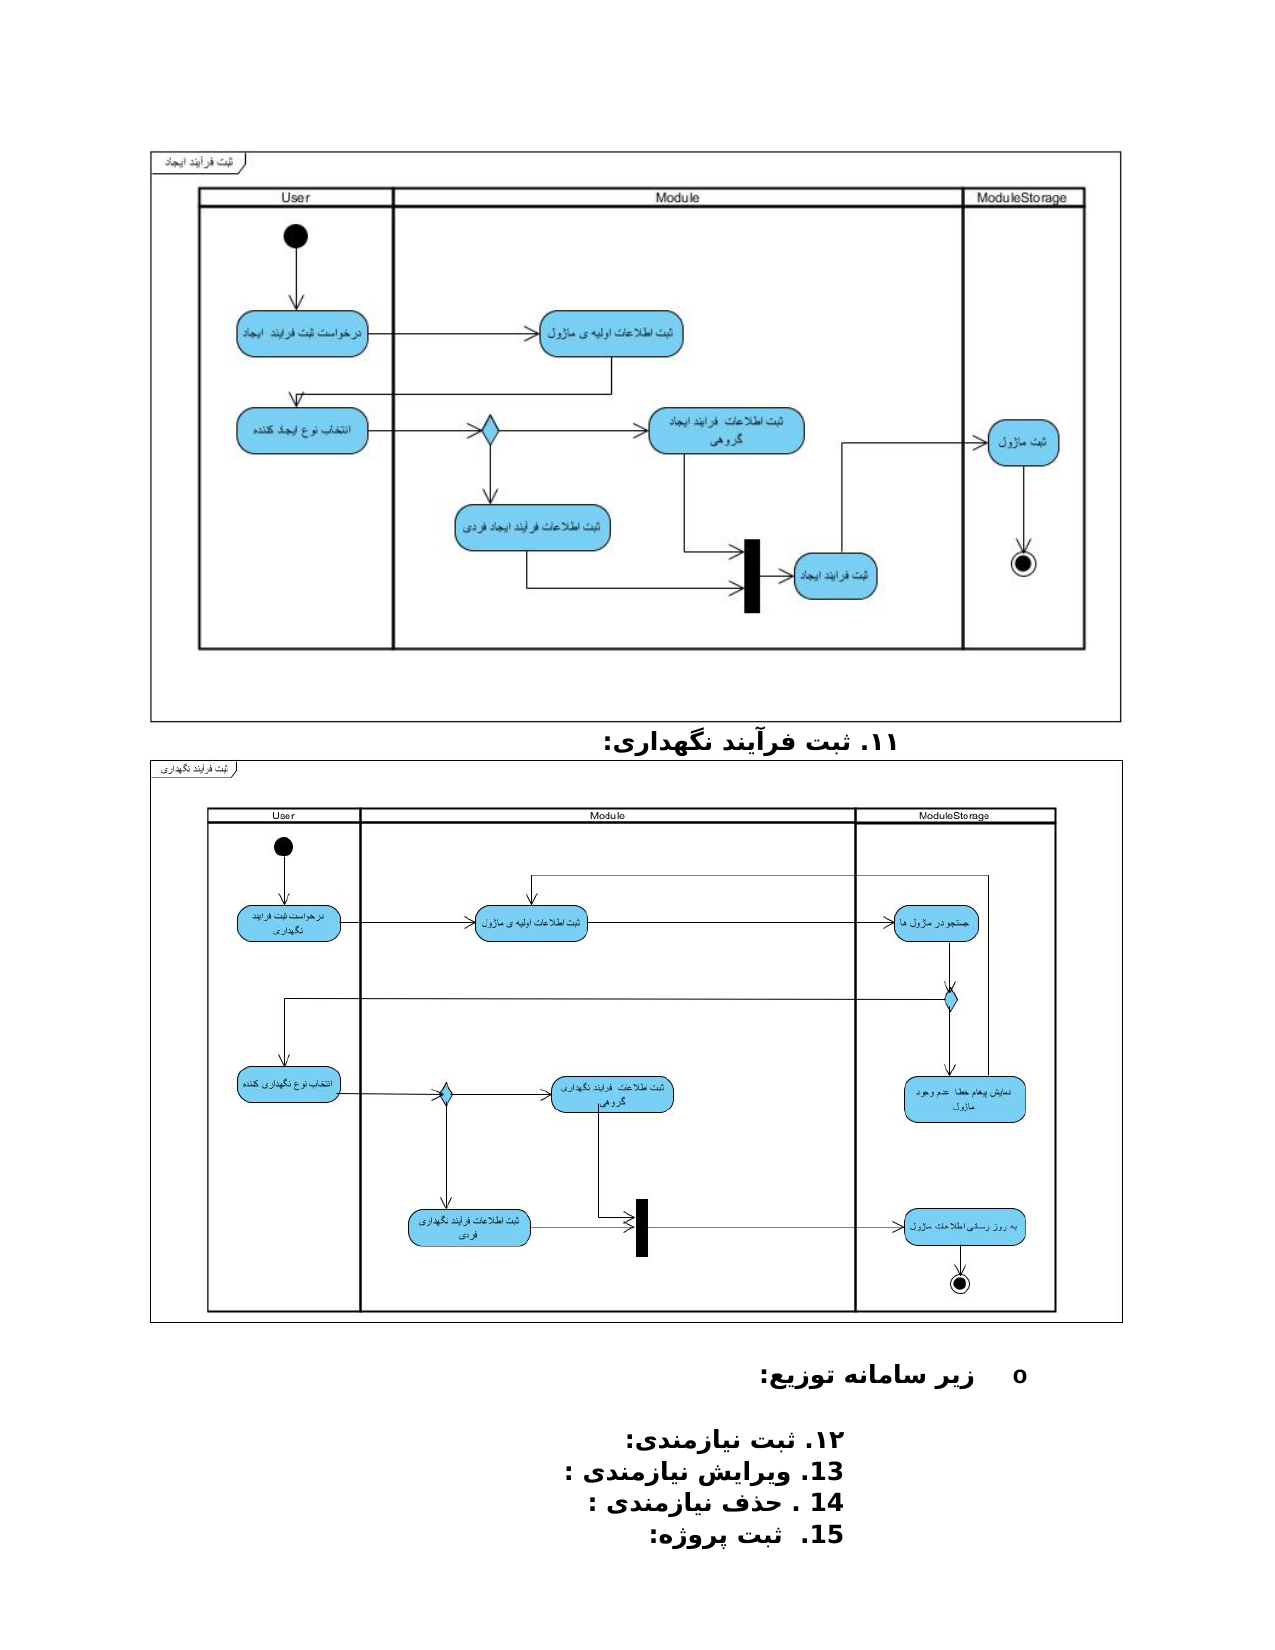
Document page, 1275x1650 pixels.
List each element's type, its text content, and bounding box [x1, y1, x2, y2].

list ۱۱. ثبت فرآیند نگهداری: [150, 727, 900, 757]
picture [148, 150, 1125, 726]
list زیر سامانه توزیع: [150, 1360, 1012, 1391]
list 15. ثبت پروژه: [150, 1520, 975, 1549]
picture [148, 758, 1125, 1325]
list 13. ویرایش نیازمندی : [150, 1457, 975, 1486]
list 14 . حذف نیازمندی : [150, 1488, 975, 1517]
list ۱۲. ثبت نیازمندی: [150, 1425, 975, 1454]
